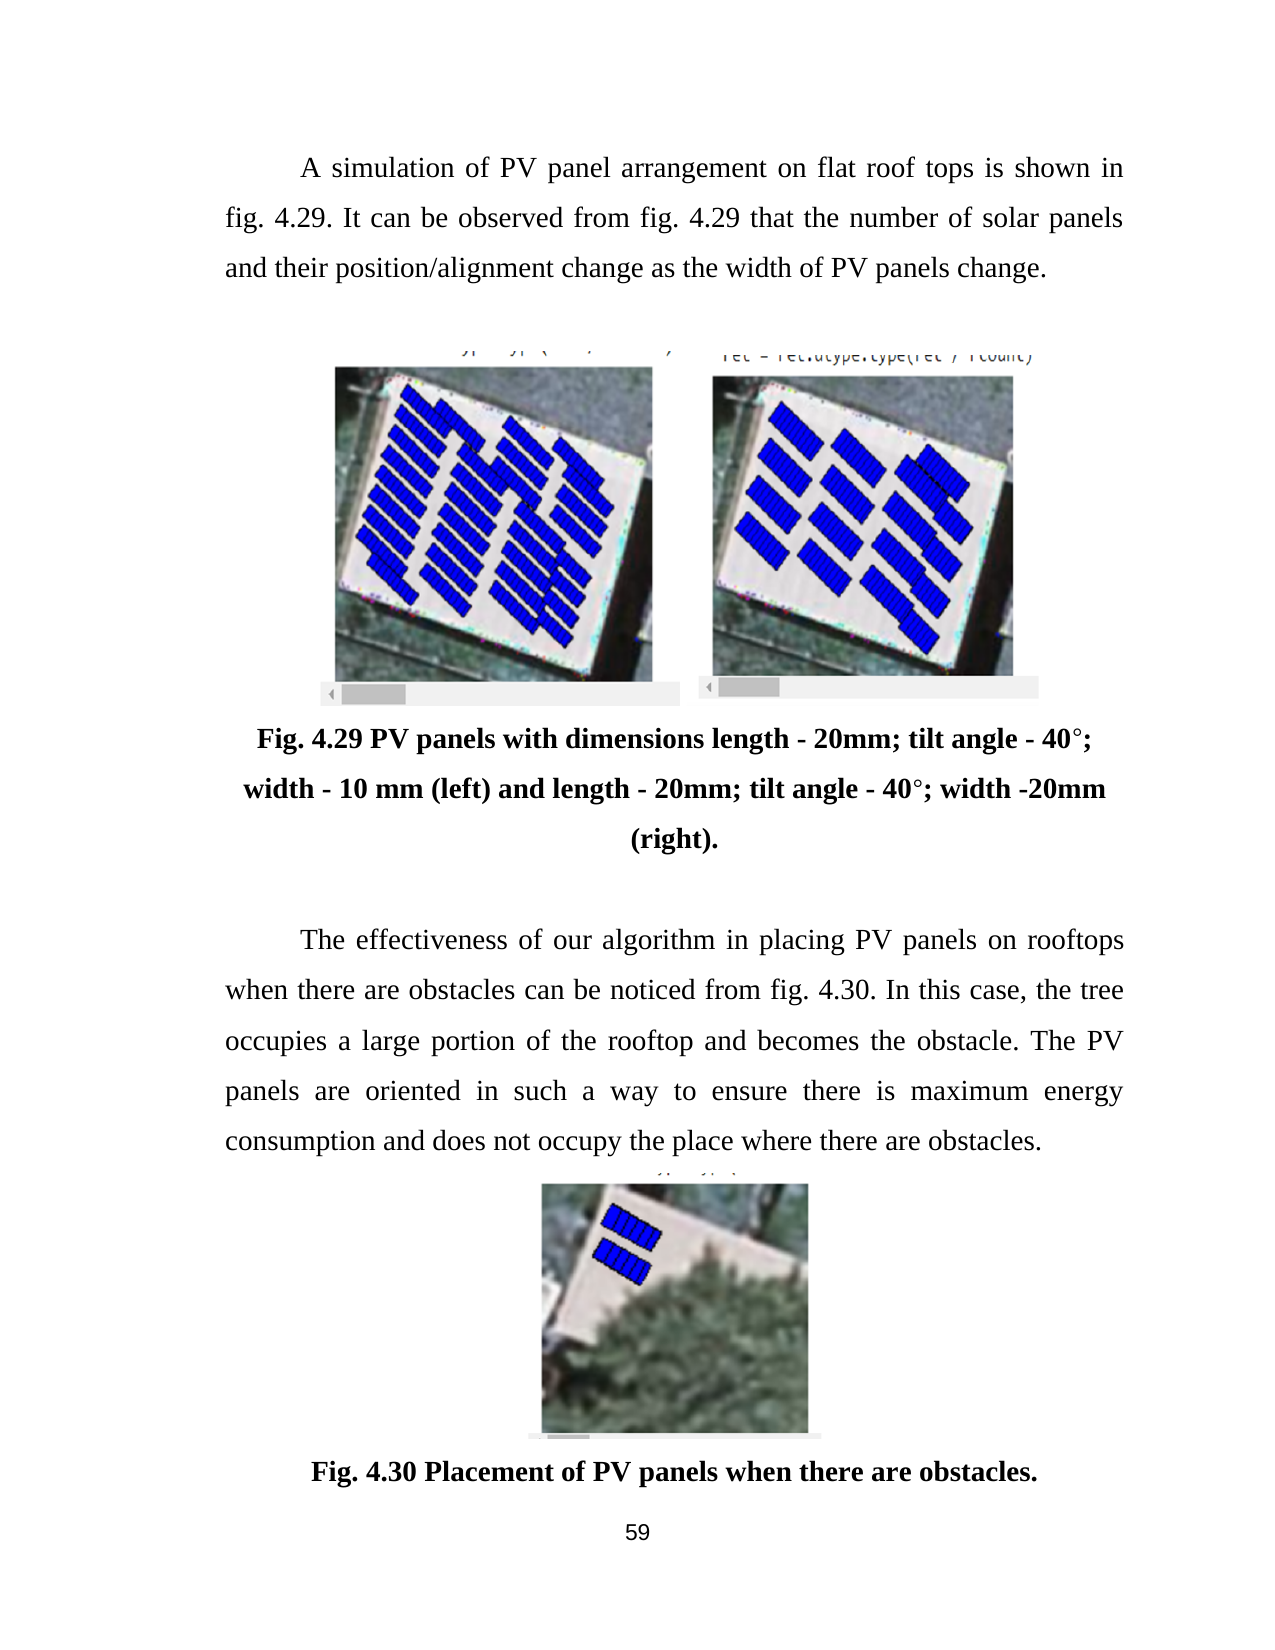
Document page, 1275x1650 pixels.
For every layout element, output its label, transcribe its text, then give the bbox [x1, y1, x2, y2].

picture [686, 355, 1039, 706]
picture [527, 1173, 822, 1439]
text A simulation of PV panel arrangement on flat roof tops is shown in fig. 4.29. It can be observed from fig. 4.29 that the number of solar panels and their position/alignment change as the width of PV panels change. [225, 150, 1125, 284]
text The effectiveness of our algorithm in placing PV panels on rooftops when there are obstacles can be noticed from fig. 4.30. In this case, the tree occupies a large portion of the rooftop and becomes the obstacle. The PV panels are oriented in such a way to ensure there is maximum energy consumption and does not occupy the place where there are obstacles. [225, 922, 1125, 1157]
text Fig. 4.30 Placement of PV panels when there are obstacles. [224, 1454, 1125, 1487]
text Fig. 4.29 PV panels with dimensions length - 20mm; tilt angle - 40; width - 10 mm (left) and length - 20mm; tilt angle - 40; width -20mm (right). [224, 721, 1125, 855]
picture [310, 351, 680, 706]
